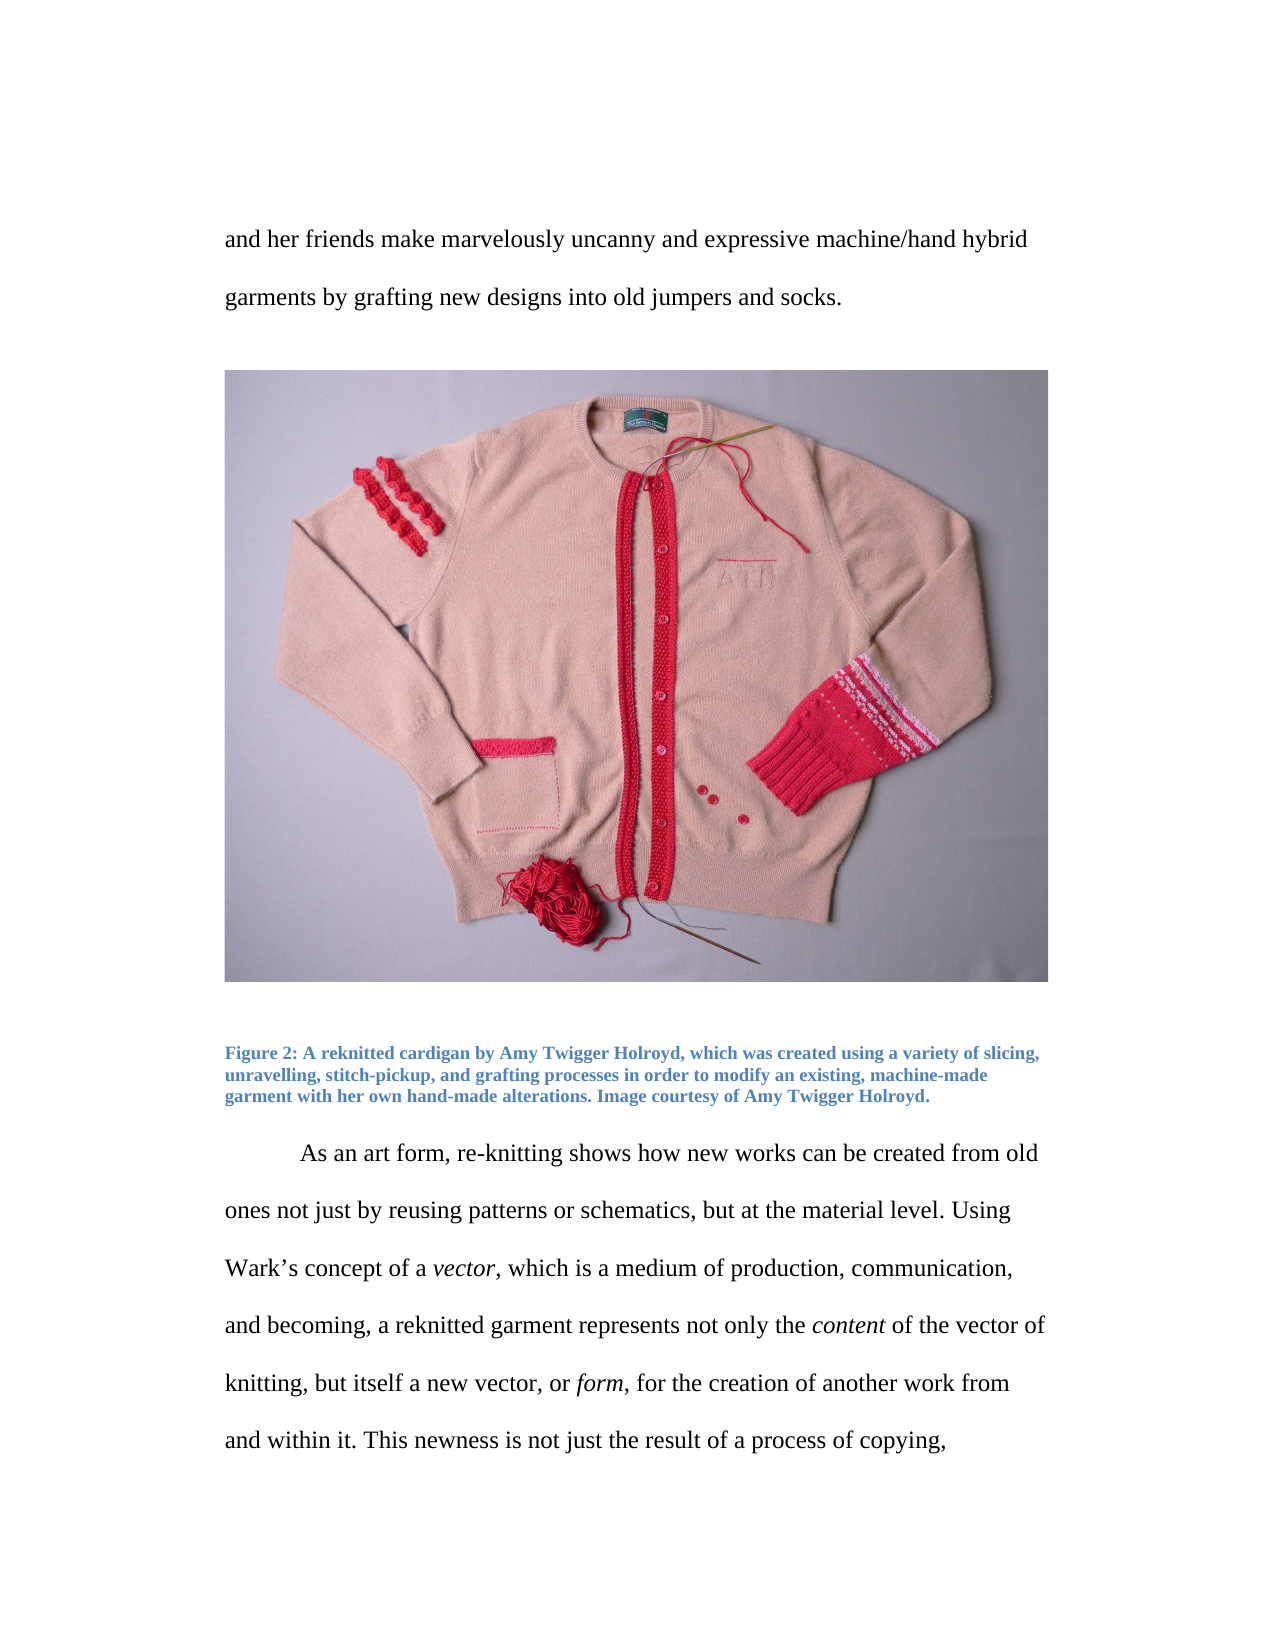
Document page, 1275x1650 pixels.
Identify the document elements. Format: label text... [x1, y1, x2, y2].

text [224, 1138, 1051, 1454]
text Software has no equivalent to Amy Twigger Holroyd’s reknitting, where existing knitted garments (most strikingly, even those that were mass-produced by machines) are modified or transformed in ways that were unanticipated by their original designers. Re-knitting, according to Twigger Holroyd, involves “a broad range of processes which can be carried out by individuals to alter existing items of knitwear. Re-knitting shifts a knitter’s practice from the creation of new items to the re-making of existing pieces” (“About Re-Knitting”). These processes include unravelling, cutting, grafting, insertions, stitch hacks, and replacements (Twigger Holroyd, “The Spectrum”). With these techniques, Twigger Holroyd and her friends make marvelously uncanny and expressive machine/hand hybrid garments by grafting new designs into old jumpers and socks. [224, 224, 1051, 311]
picture [224, 370, 1049, 982]
